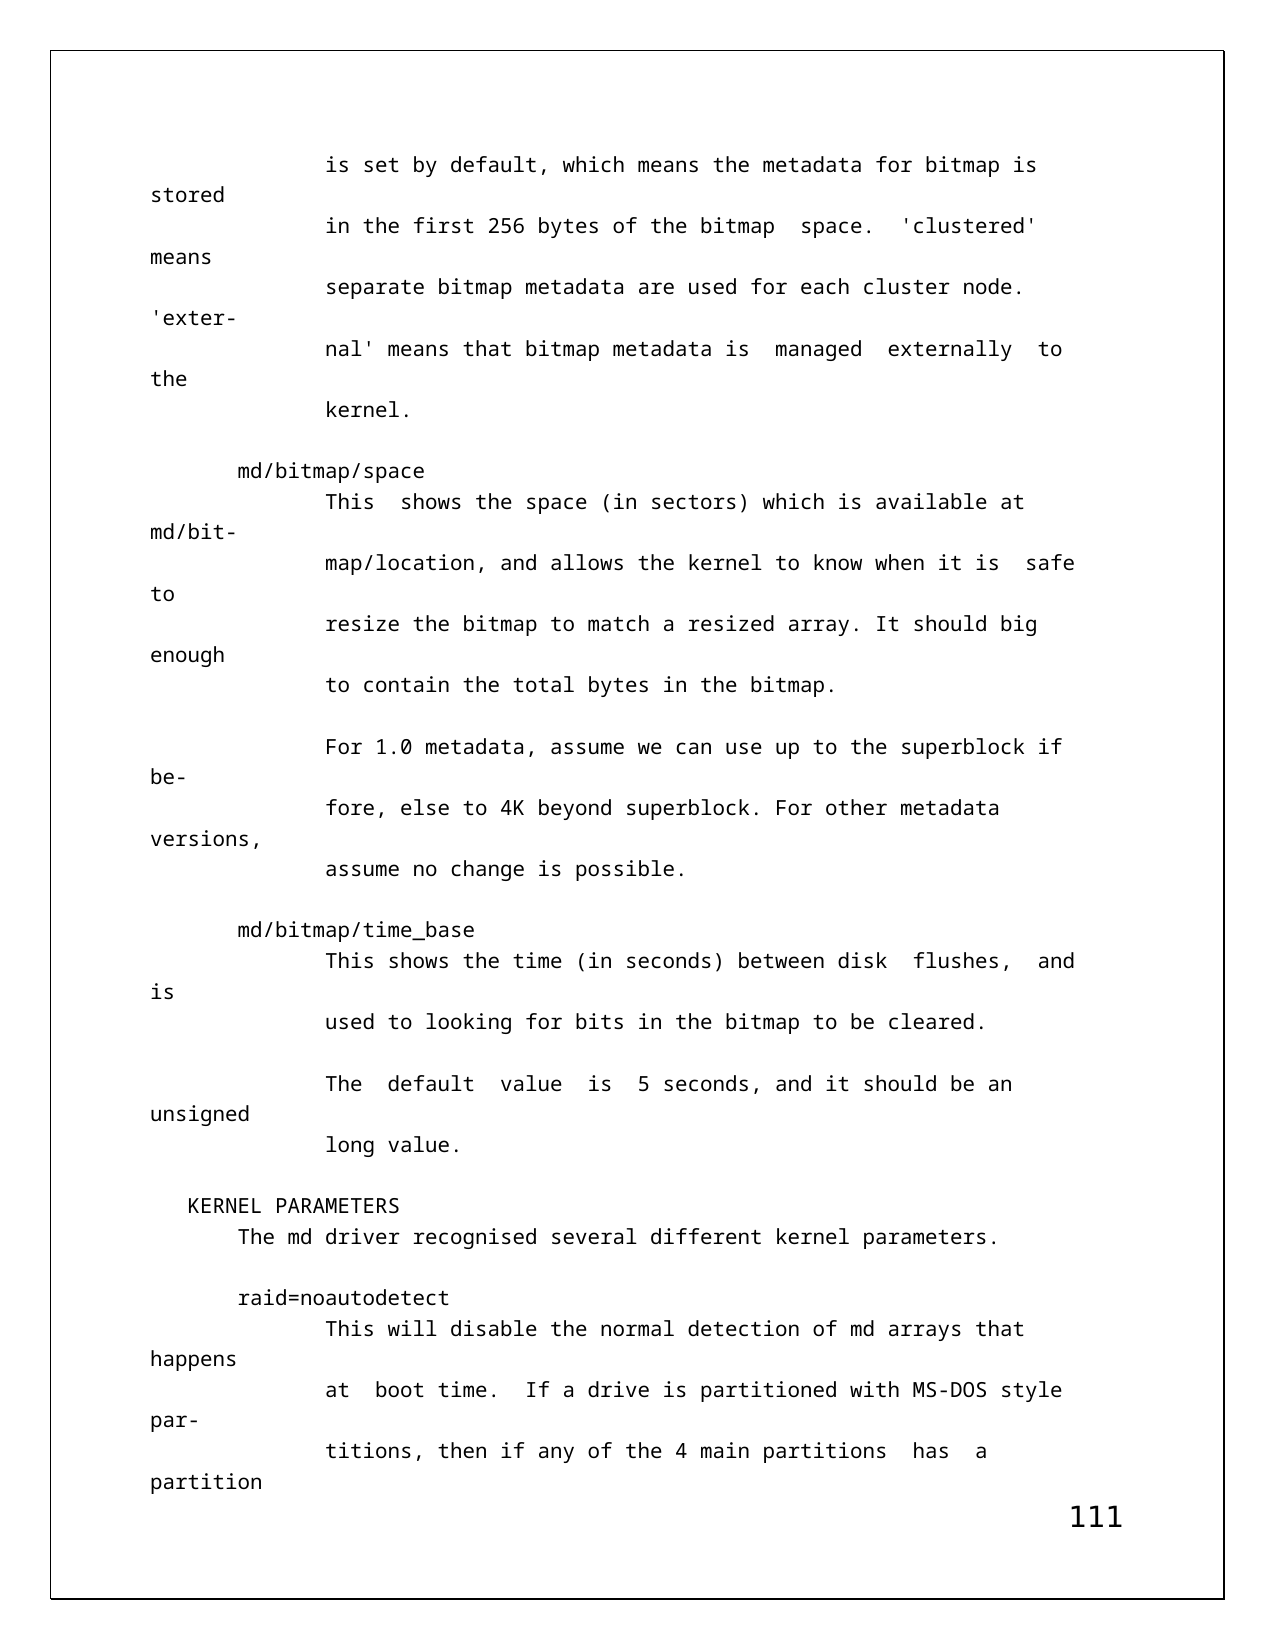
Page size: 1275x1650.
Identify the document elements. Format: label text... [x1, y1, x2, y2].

text This shows the space (in sectors) which is available at md/bit‐ [150, 487, 1124, 546]
text used to looking for bits in the bitmap to be cleared. [150, 1007, 1124, 1036]
text in the first 256 bytes of the bitmap space. 'clustered' means [150, 211, 1124, 270]
text is set by default, which means the metadata for bitmap is stored [150, 150, 1124, 209]
text long value. [150, 1130, 1124, 1158]
text nal' means that bitmap metadata is managed externally to the [150, 334, 1124, 393]
text KERNEL PARAMETERS [150, 1191, 1124, 1220]
text For 1.0 metadata, assume we can use up to the superblock if be‐ [150, 732, 1124, 791]
text assume no change is possible. [150, 854, 1124, 883]
text This shows the time (in seconds) between disk flushes, and is [150, 946, 1124, 1005]
text titions, then if any of the 4 main partitions has a partition [150, 1436, 1124, 1495]
text This will disable the normal detection of md arrays that happens [150, 1314, 1124, 1373]
text raid=noautodetect [150, 1283, 1124, 1312]
text fore, else to 4K beyond superblock. For other metadata versions, [150, 793, 1124, 852]
text kernel. [150, 395, 1124, 423]
text md/bitmap/time_base [150, 916, 1124, 944]
text separate bitmap metadata are used for each cluster node. 'exter‐ [150, 272, 1124, 332]
text map/location, and allows the kernel to know when it is safe to [150, 548, 1124, 607]
text The md driver recognised several different kernel parameters. [150, 1222, 1124, 1250]
text to contain the total bytes in the bitmap. [150, 671, 1124, 699]
text The default value is 5 seconds, and it should be an unsigned [150, 1069, 1124, 1128]
text md/bitmap/space [150, 456, 1124, 485]
text at boot time. If a drive is partitioned with MS-DOS style par‐ [150, 1375, 1124, 1434]
text resize the bitmap to match a resized array. It should big enough [150, 609, 1124, 668]
